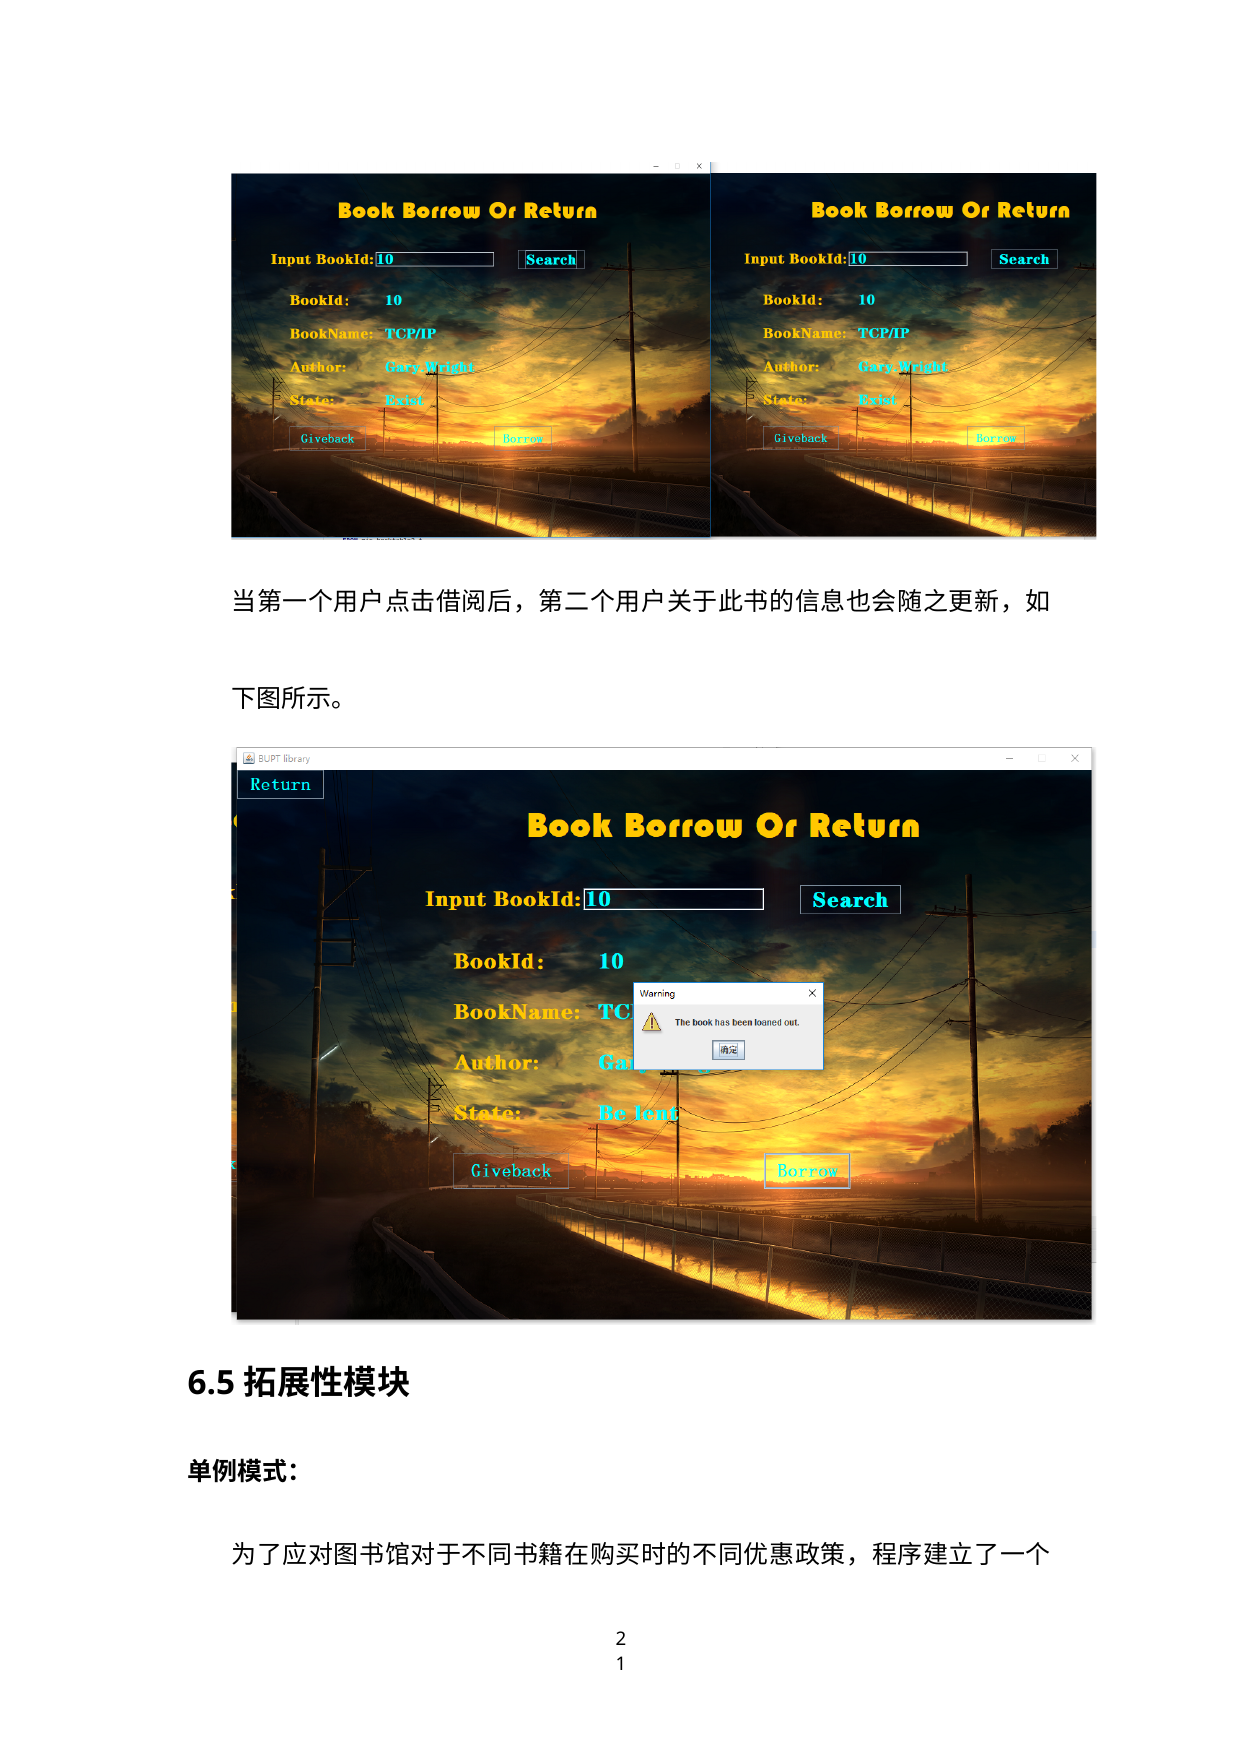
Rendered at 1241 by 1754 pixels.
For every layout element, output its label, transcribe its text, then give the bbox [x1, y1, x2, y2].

text 当第一个用户点击借阅后，第二个用户关于此书的信息也会随之更新，如下图所示。 [231, 567, 1053, 729]
text 6.5 拓展性模块 [187, 1347, 1053, 1412]
picture [231, 162, 1097, 540]
picture [231, 747, 1097, 1325]
text 单例模式： [187, 1437, 1053, 1502]
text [187, 1520, 1053, 1585]
